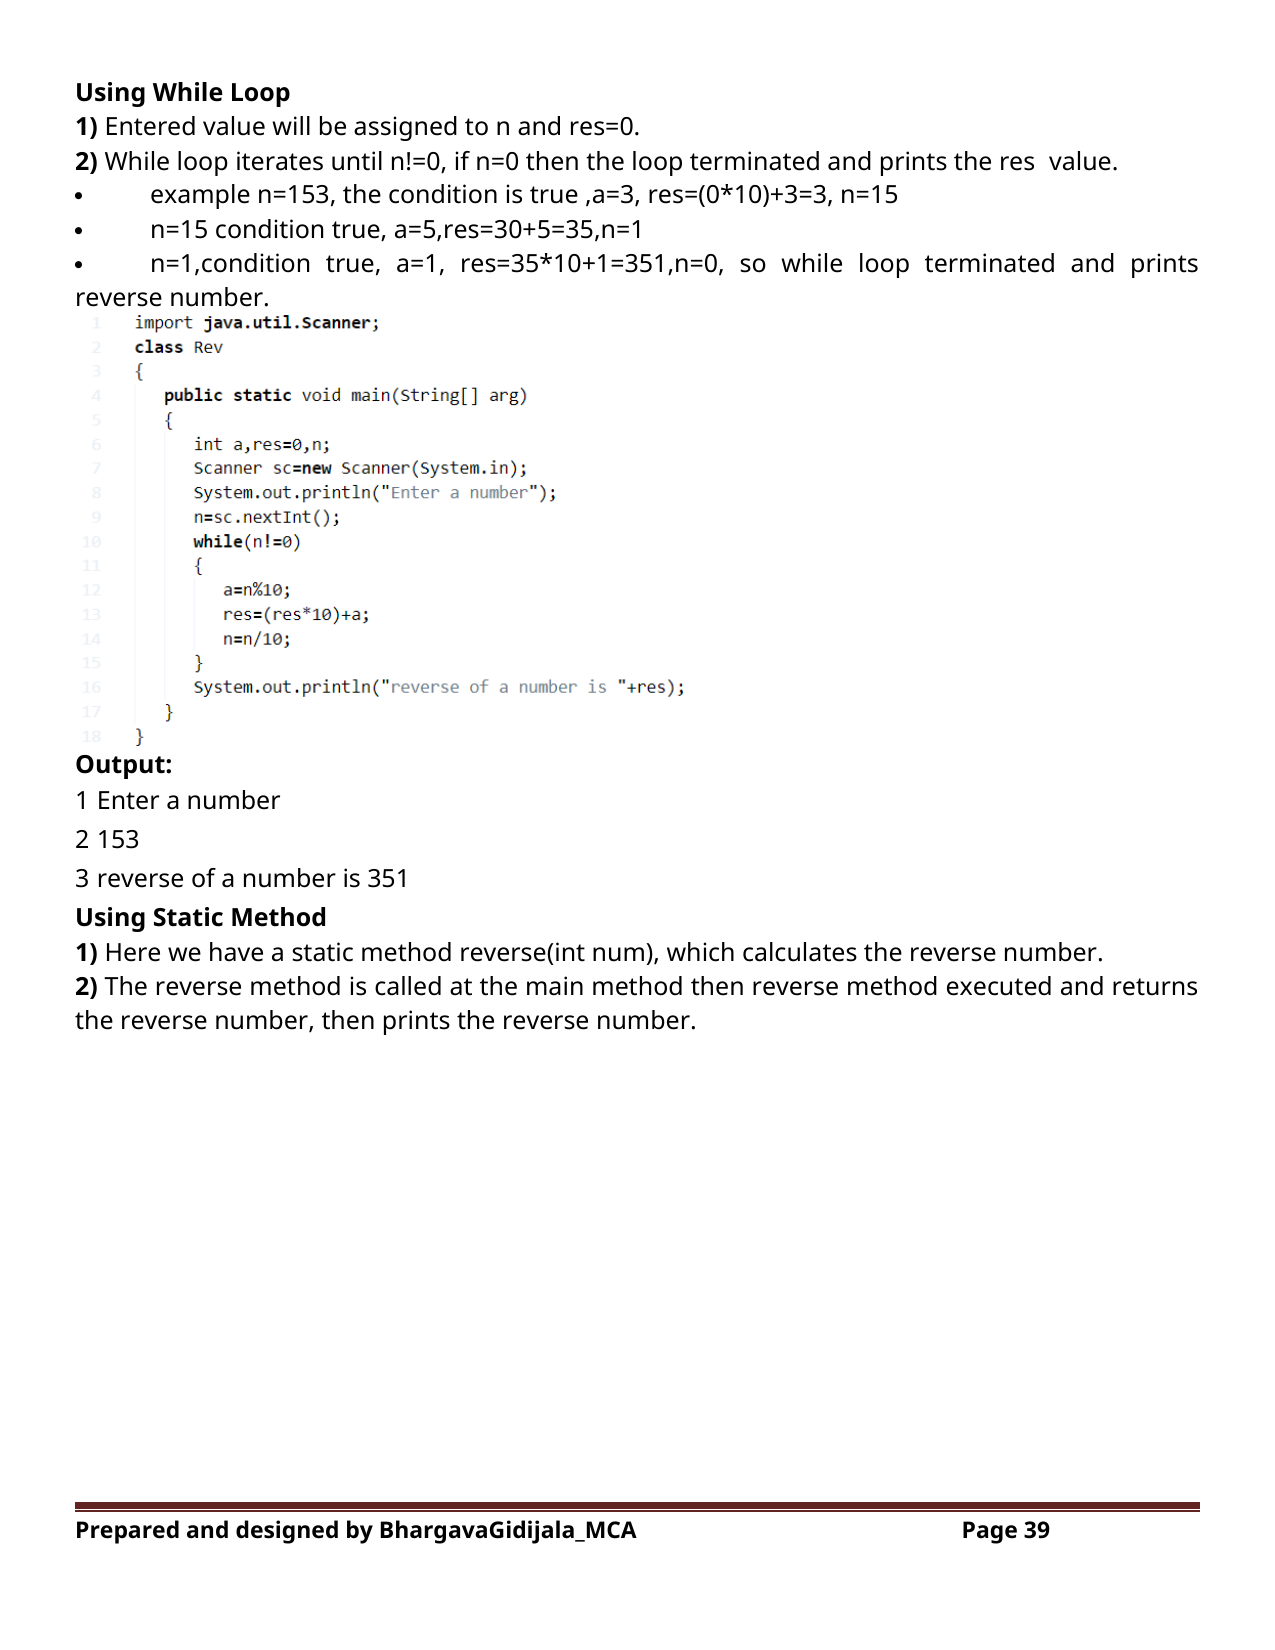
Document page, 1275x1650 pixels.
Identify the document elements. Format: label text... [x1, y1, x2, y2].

text 1) Entered value will be assigned to n and res=0. [75, 109, 1200, 143]
picture [75, 313, 687, 747]
subtitle Using Static Method [75, 900, 1200, 934]
text Output: [75, 747, 1200, 781]
text 2) While loop iterates until n!=0, if n=0 then the loop terminated and prints the res value. [75, 143, 1200, 177]
text 1) Here we have a static method reverse(int num), which calculates the reverse number. [75, 934, 1200, 968]
subtitle Using While Loop [75, 75, 1200, 109]
list n=15 condition true, a=5,res=30+5=35,n=1 [75, 211, 1200, 245]
table_header 1 2 3 [74, 781, 95, 900]
list n=1,condition true, a=1, res=35*10+1=351,n=0, so while loop terminated and prints reverse number. [75, 245, 1200, 313]
list example n=153, the condition is true ,a=3, res=(0*10)+3=3, n=15 [75, 177, 1200, 211]
text 2) The reverse method is called at the main method then reverse method executed and returns the reverse number, then prints the reverse number. [75, 968, 1200, 1036]
table_header Enter a number 153 reverse of a number is 351 [95, 781, 669, 900]
